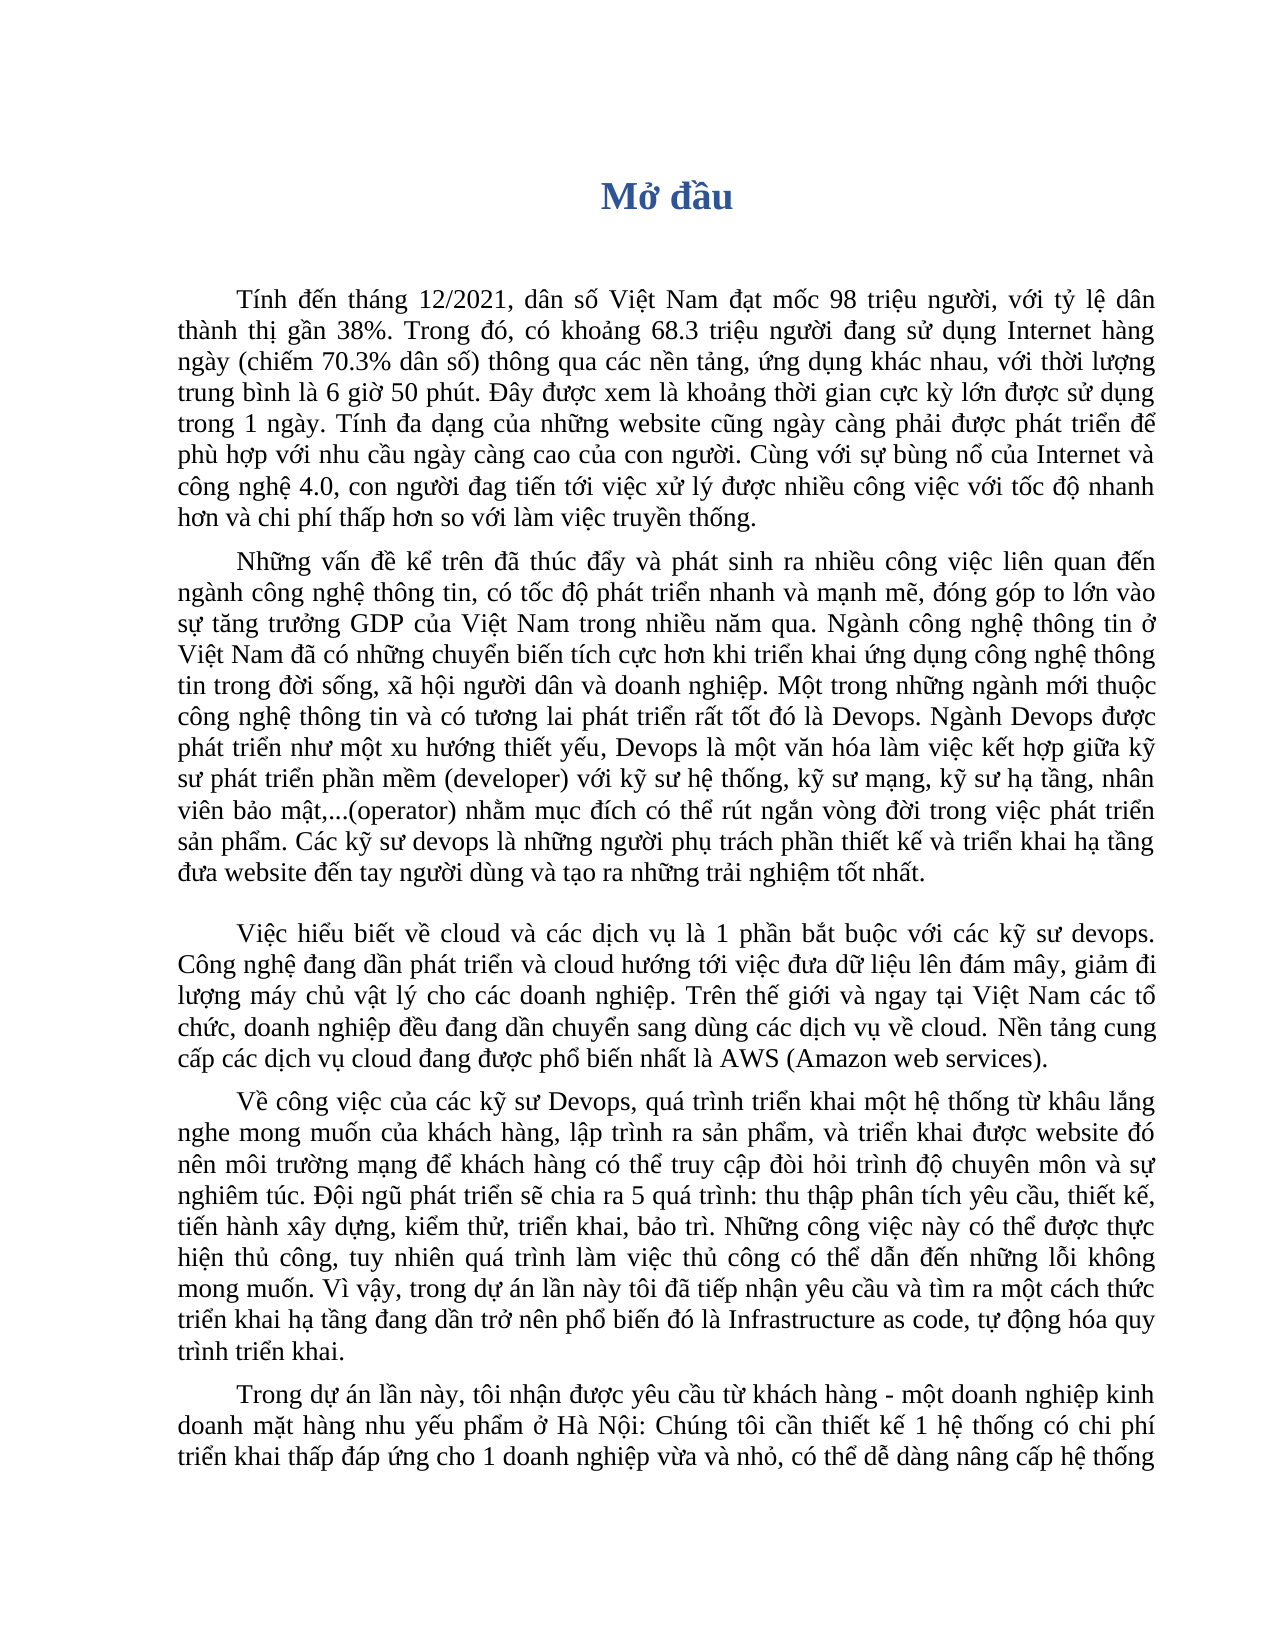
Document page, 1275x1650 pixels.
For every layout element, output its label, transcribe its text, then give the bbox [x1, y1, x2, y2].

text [177, 1378, 1157, 1472]
text Về công việc của các kỹ sư Devops, quá trình triển khai một hệ thống từ khâu lắng nghe mong muốn của khách hàng, lập trình ra sản phẩm, và triển khai được website đó nên môi trường mạng để khách hàng có thể truy cập đòi hỏi trình độ chuyên môn và sự nghiêm túc. Đội ngũ phát triển sẽ chia ra 5 quá trình: thu thập phân tích yêu cầu, thiết kế, tiến hành xây dựng, kiểm thử, triển khai, bảo trì. Những công việc này có thể được thực hiện thủ công, tuy nhiên quá trình làm việc thủ công có thể dẫn đến những lỗi không mong muốn. Vì vậy, trong dự án lần này tôi đã tiếp nhận yêu cầu và tìm ra một cách thức triển khai hạ tầng đang dần trở nên phổ biến đó là Infrastructure as code, tự động hóa quy trình triển khai. [177, 1085, 1157, 1366]
text Tính đến tháng 12/2021, dân số Việt Nam đạt mốc 98 triệu người, với tỷ lệ dân thành thị gần 38%. Trong đó, có khoảng 68.3 triệu người đang sử dụng Internet hàng ngày (chiếm 70.3% dân số) thông qua các nền tảng, ứng dụng khác nhau, với thời lượng trung bình là 6 giờ 50 phút. Đây được xem là khoảng thời gian cực kỳ lớn được sử dụng trong 1 ngày. Tính đa dạng của những website cũng ngày càng phải được phát triển để phù hợp với nhu cầu ngày càng cao của con người. Cùng với sự bùng nổ của Internet và công nghệ 4.0, con người đag tiến tới việc xử lý được nhiều công việc với tốc độ nhanh hơn và chi phí thấp hơn so với làm việc truyền thống. [177, 283, 1157, 532]
text Những vấn đề kể trên đã thúc đẩy và phát sinh ra nhiều công việc liên quan đến ngành công nghệ thông tin, có tốc độ phát triển nhanh và mạnh mẽ, đóng góp to lớn vào sự tăng trưởng GDP của Việt Nam trong nhiều năm qua. Ngành công nghệ thông tin ở Việt Nam đã có những chuyển biến tích cực hơn khi triển khai ứng dụng công nghệ thông tin trong đời sống, xã hội người dân và doanh nghiệp. Một trong những ngành mới thuộc công nghệ thông tin và có tương lai phát triển rất tốt đó là Devops. Ngành Devops được phát triển như một xu hướng thiết yếu, Devops là một văn hóa làm việc kết hợp giữa kỹ sư phát triển phần mềm (developer) với kỹ sư hệ thống, kỹ sư mạng, kỹ sư hạ tầng, nhân viên bảo mật,...(operator) nhằm mục đích có thể rút ngắn vòng đời trong việc phát triển sản phẩm. Các kỹ sư devops là những người phụ trách phần thiết kế và triển khai hạ tầng đưa website đến tay người dùng và tạo ra những trải nghiệm tốt nhất. [177, 544, 1157, 887]
text Việc hiểu biết về cloud và các dịch vụ là 1 phần bắt buộc với các kỹ sư devops. Công nghệ đang dần phát triển và cloud hướng tới việc đưa dữ liệu lên đám mây, giảm đi lượng máy chủ vật lý cho các doanh nghiệp. Trên thế giới và ngay tại Việt Nam các tổ chức, doanh nghiệp đều đang dần chuyển sang dùng các dịch vụ về cloud. Nền tảng cung cấp các dịch vụ cloud đang được phổ biến nhất là AWS (Amazon web services). [177, 917, 1157, 1073]
subtitle Mở đầu [177, 173, 1157, 218]
